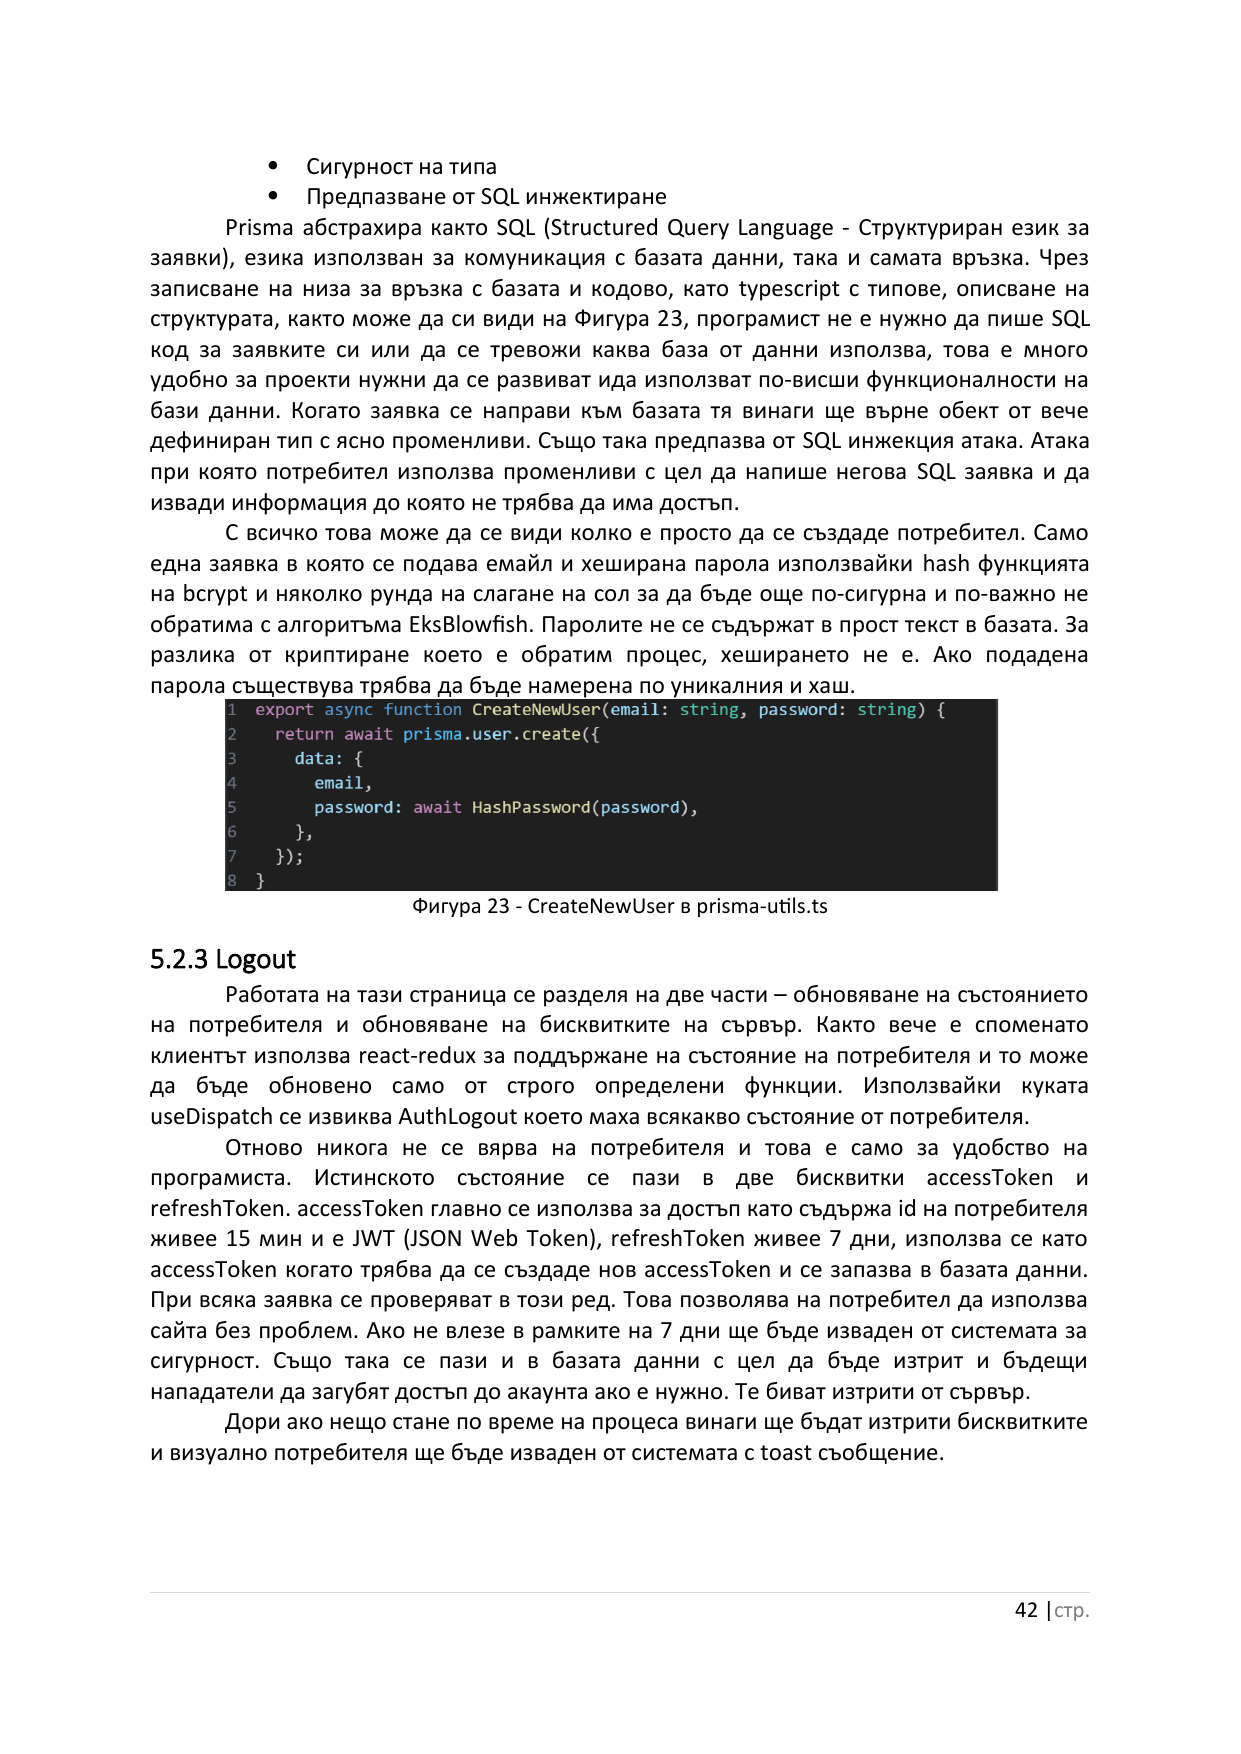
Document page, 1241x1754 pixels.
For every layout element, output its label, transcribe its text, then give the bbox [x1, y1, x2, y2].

text Фигура 23 - CreateNewUser в prisma-utils.ts [150, 891, 1090, 919]
list Предпазване от SQL инжектиране [268, 181, 1090, 211]
picture [225, 699, 999, 891]
text Дори ако нещо стане по време на процеса винаги ще бъдат изтрити бисквитките и визуално потребителя ще бъде изваден от системата с toast съобщение. [150, 1405, 1090, 1466]
text Отново никога не се вярва на потребителя и това е само за удобство на програмиста. Истинското състояние се пази в две бисквитки accessToken и refreshToken. accessToken главно се използва за достъп като съдържа id на потребителя живее 15 мин и е JWT (JSON Web Token), refreshToken живее 7 дни, използва се като accessToken когато трябва да се създаде нов accessToken и се запазва в базата данни. При всяка заявка се проверяват в този ред. Това позволява на потребител да използва сайта без проблем. Ако не влезе в рамките на 7 дни ще бъде изваден от системата за сигурност. Също така се пази и в базата данни с цел да бъде изтрит и бъдещи нападатели да загубят достъп до акаунта ако е нужно. Те биват изтрити от сървър. [150, 1131, 1090, 1405]
text Prisma абстрахира както SQL (Structured Query Language - Структуриран език за заявки), езика използван за комуникация с базата данни, така и самата връзка. Чрез записване на низа за връзка с базата и кодово, като typescript с типове, описване на структурата, както може да си види на Фигура 23, програмист не е нужно да пише SQL код за заявките си или да се тревожи каква база от данни използва, това е много удобно за проекти нужни да се развиват ида използват по-висши функционалности на бази данни. Когато заявка се направи към базата тя винаги ще върне обект от вече дефиниран тип с ясно променливи. Също така предпазва от SQL инжекция атака. Атака при която потребител използва променливи с цел да напише негова SQL заявка и да извади информация до която не трябва да има достъп. [150, 211, 1090, 516]
text Работата на тази страница се разделя на две части – обновяване на състоянието на потребителя и обновяване на бисквитките на сървър. Както вече е споменато клиентът използва react-redux за поддържане на състояние на потребителя и то може да бъде обновено само от строго определени функции. Използвайки куката useDispatch се извиква AuthLogout което маха всякакво състояние от потребителя. [150, 978, 1090, 1131]
text С всичко това може да се види колко е просто да се създаде потребител. Само една заявка в която се подава емайл и хеширана парола използвайки hash функцията на bcrypt и няколко рунда на слагане на сол за да бъде още по-сигурна и по-важно не обратима с алгоритъма EksBlowfish. Паролите не се съдържат в прост текст в базата. За разлика от криптиране което е обратим процес, хеширането не е. Ако подадена парола съществува трябва да бъде намерена по уникалния и хаш. [150, 516, 1090, 699]
subtitle 5.2.3 Logout [150, 939, 1090, 975]
list Сигурност на типа [268, 150, 1090, 181]
